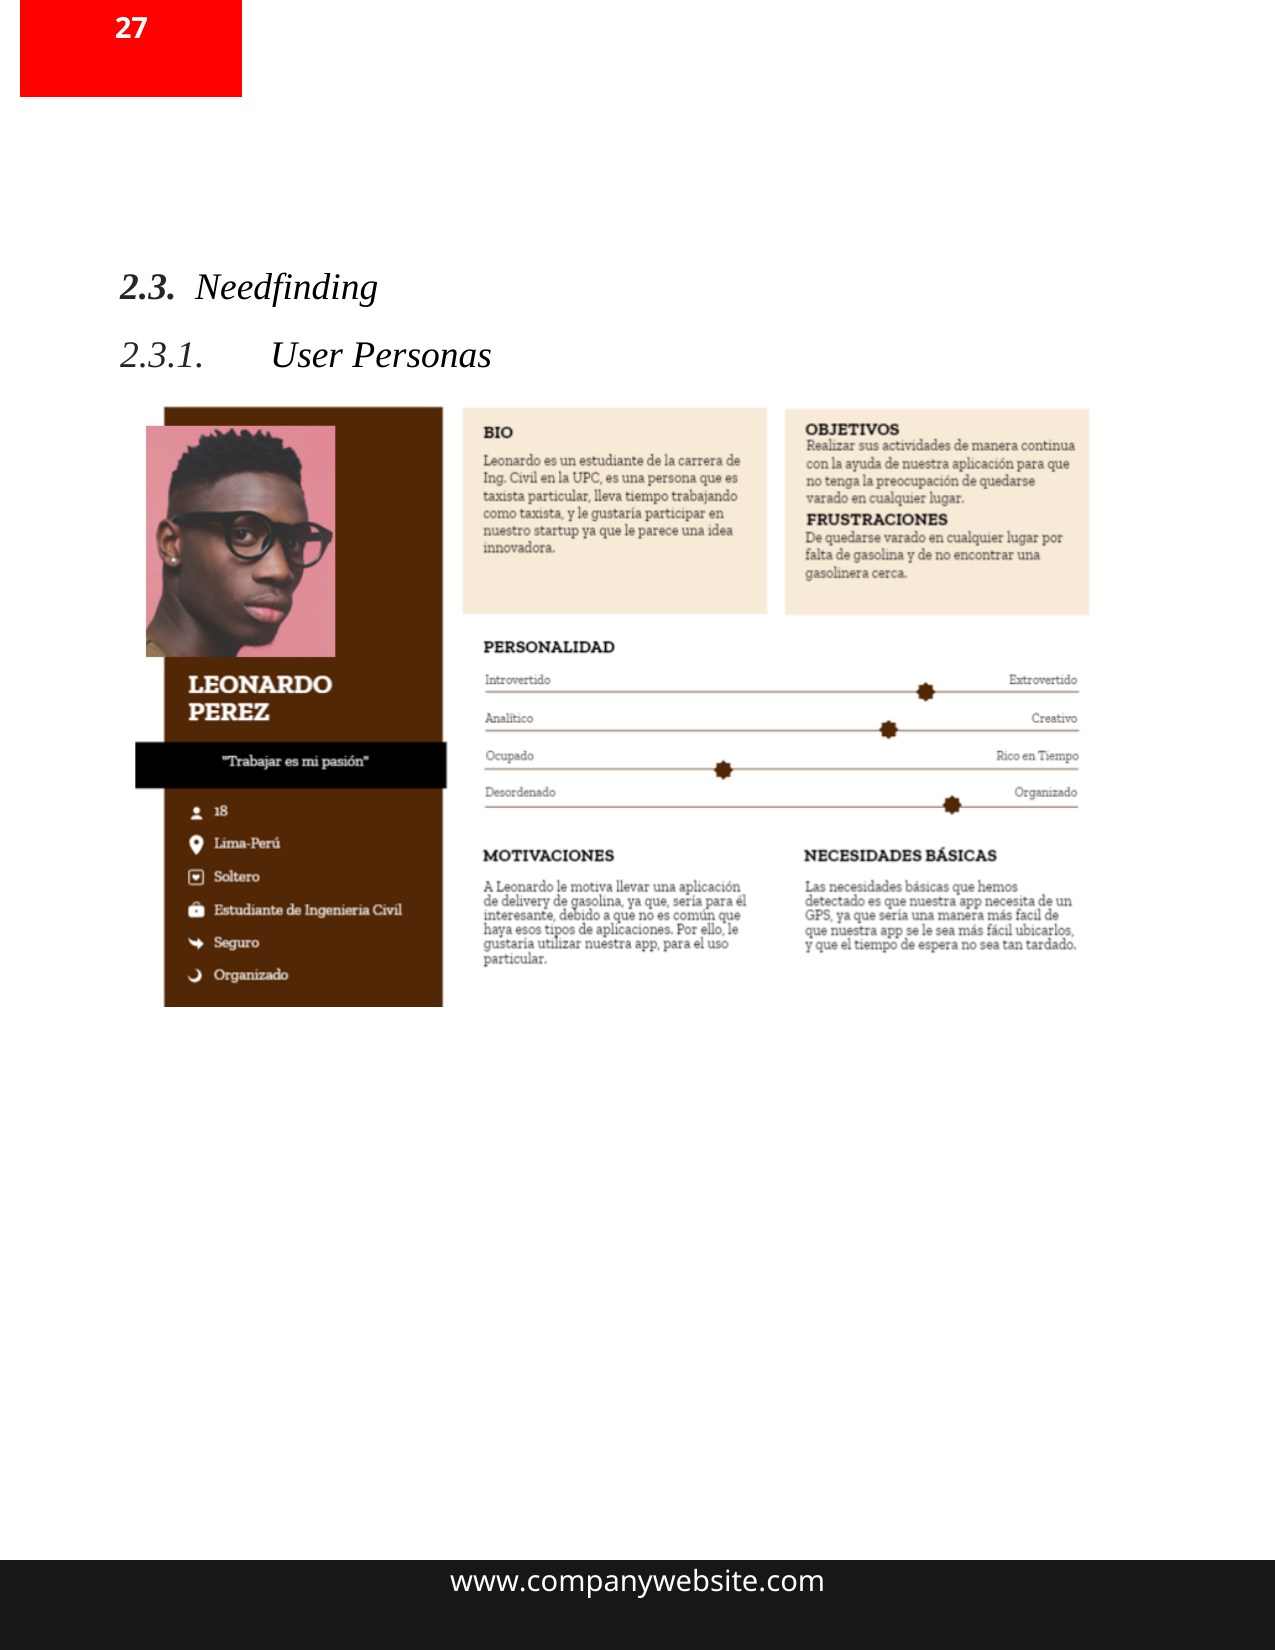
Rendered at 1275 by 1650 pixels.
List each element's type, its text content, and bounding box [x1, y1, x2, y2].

picture [135, 400, 1096, 1007]
subtitle User Personas [120, 332, 1155, 376]
subtitle Needfinding [120, 264, 1155, 307]
